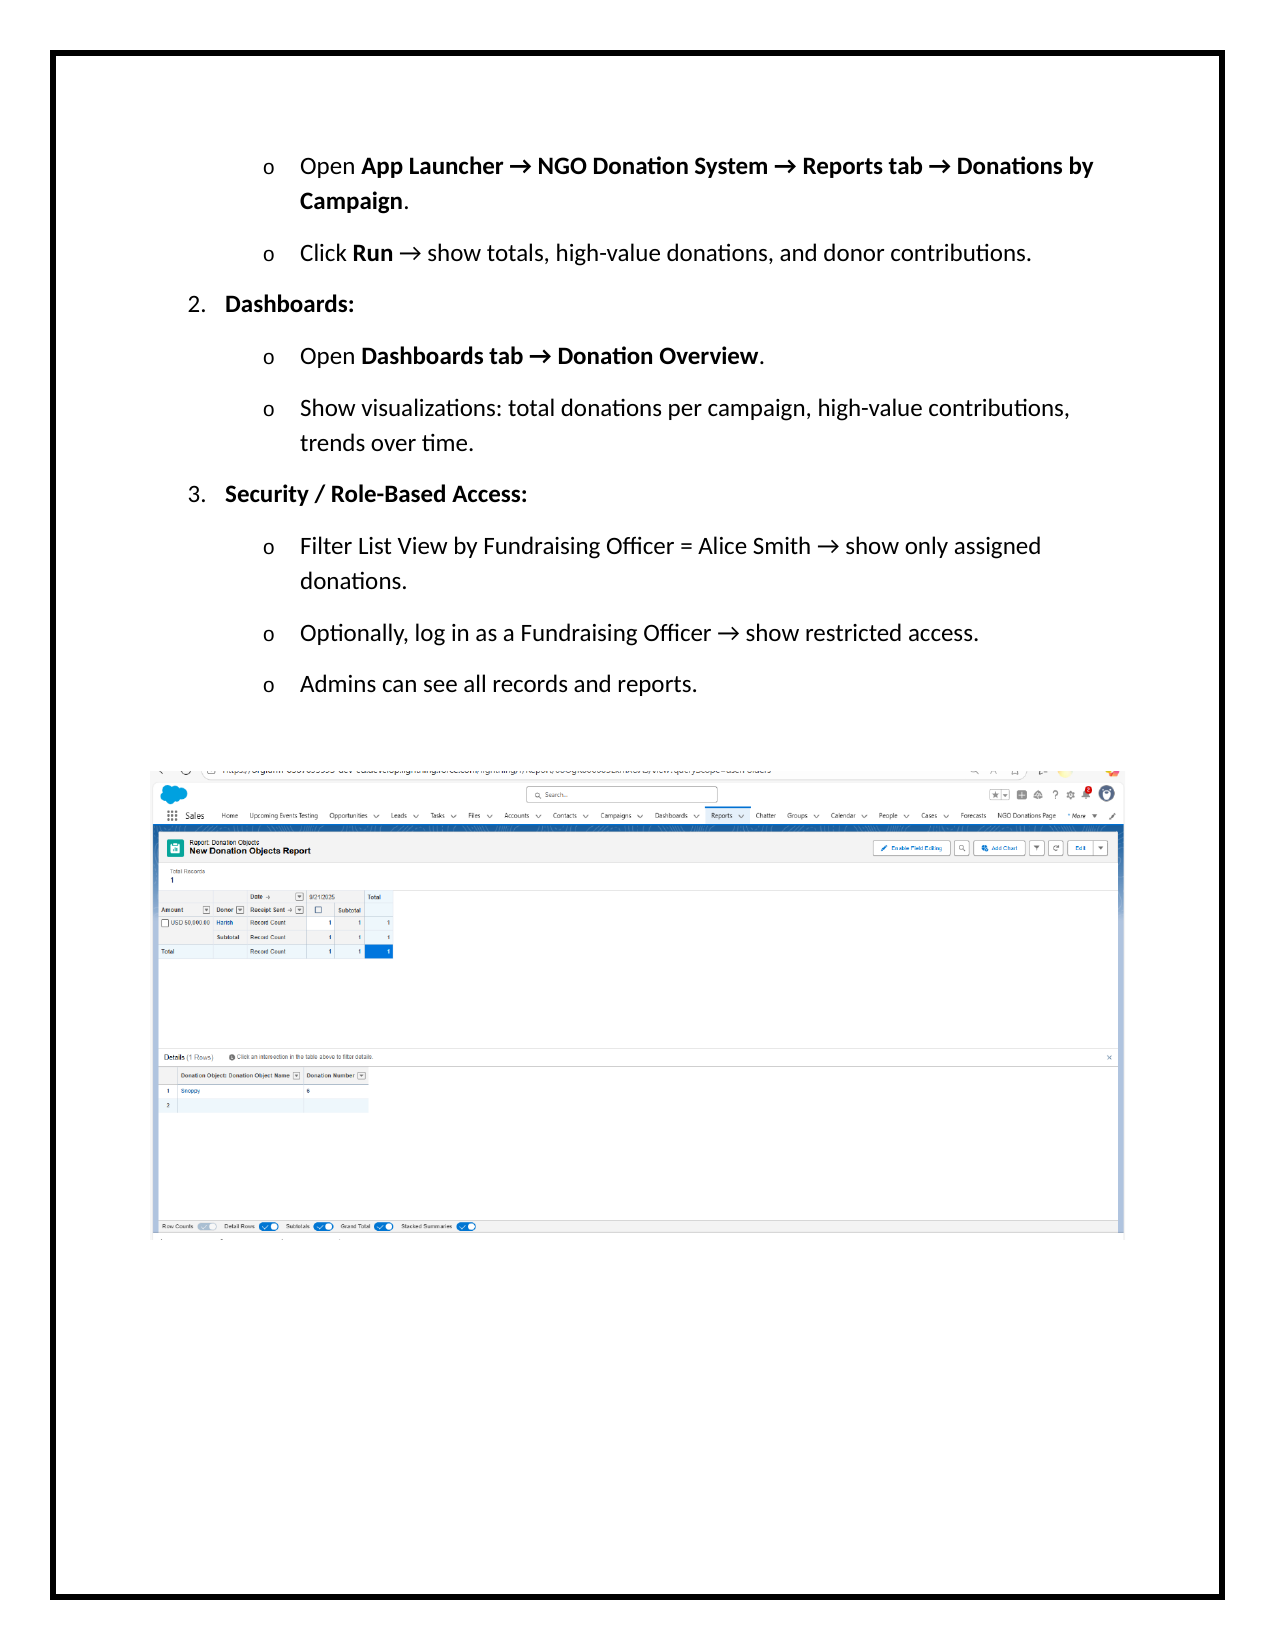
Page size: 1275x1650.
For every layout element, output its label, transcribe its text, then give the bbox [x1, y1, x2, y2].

list Optionally, log in as a Fundraising Officer → show restricted access. [262, 617, 1125, 647]
list Dashboards: [187, 288, 1125, 319]
list Filter List View by Fundraising Officer = Alice Smith → show only assigned donations. [262, 530, 1125, 596]
list Open Dashboards tab → Donation Overview. [262, 340, 1125, 371]
list Show visualizations: total donations per campaign, high-value contributions, trends over time. [262, 392, 1125, 457]
list Security / Role-Based Access: [187, 478, 1125, 509]
list Click Run → show totals, high-value donations, and donor contributions. [262, 237, 1125, 267]
picture [150, 771, 1125, 1240]
list Open App Launcher → NGO Donation System → Reports tab → Donations by Campaign. [262, 150, 1125, 216]
list Admins can see all records and reports. [262, 668, 1125, 699]
